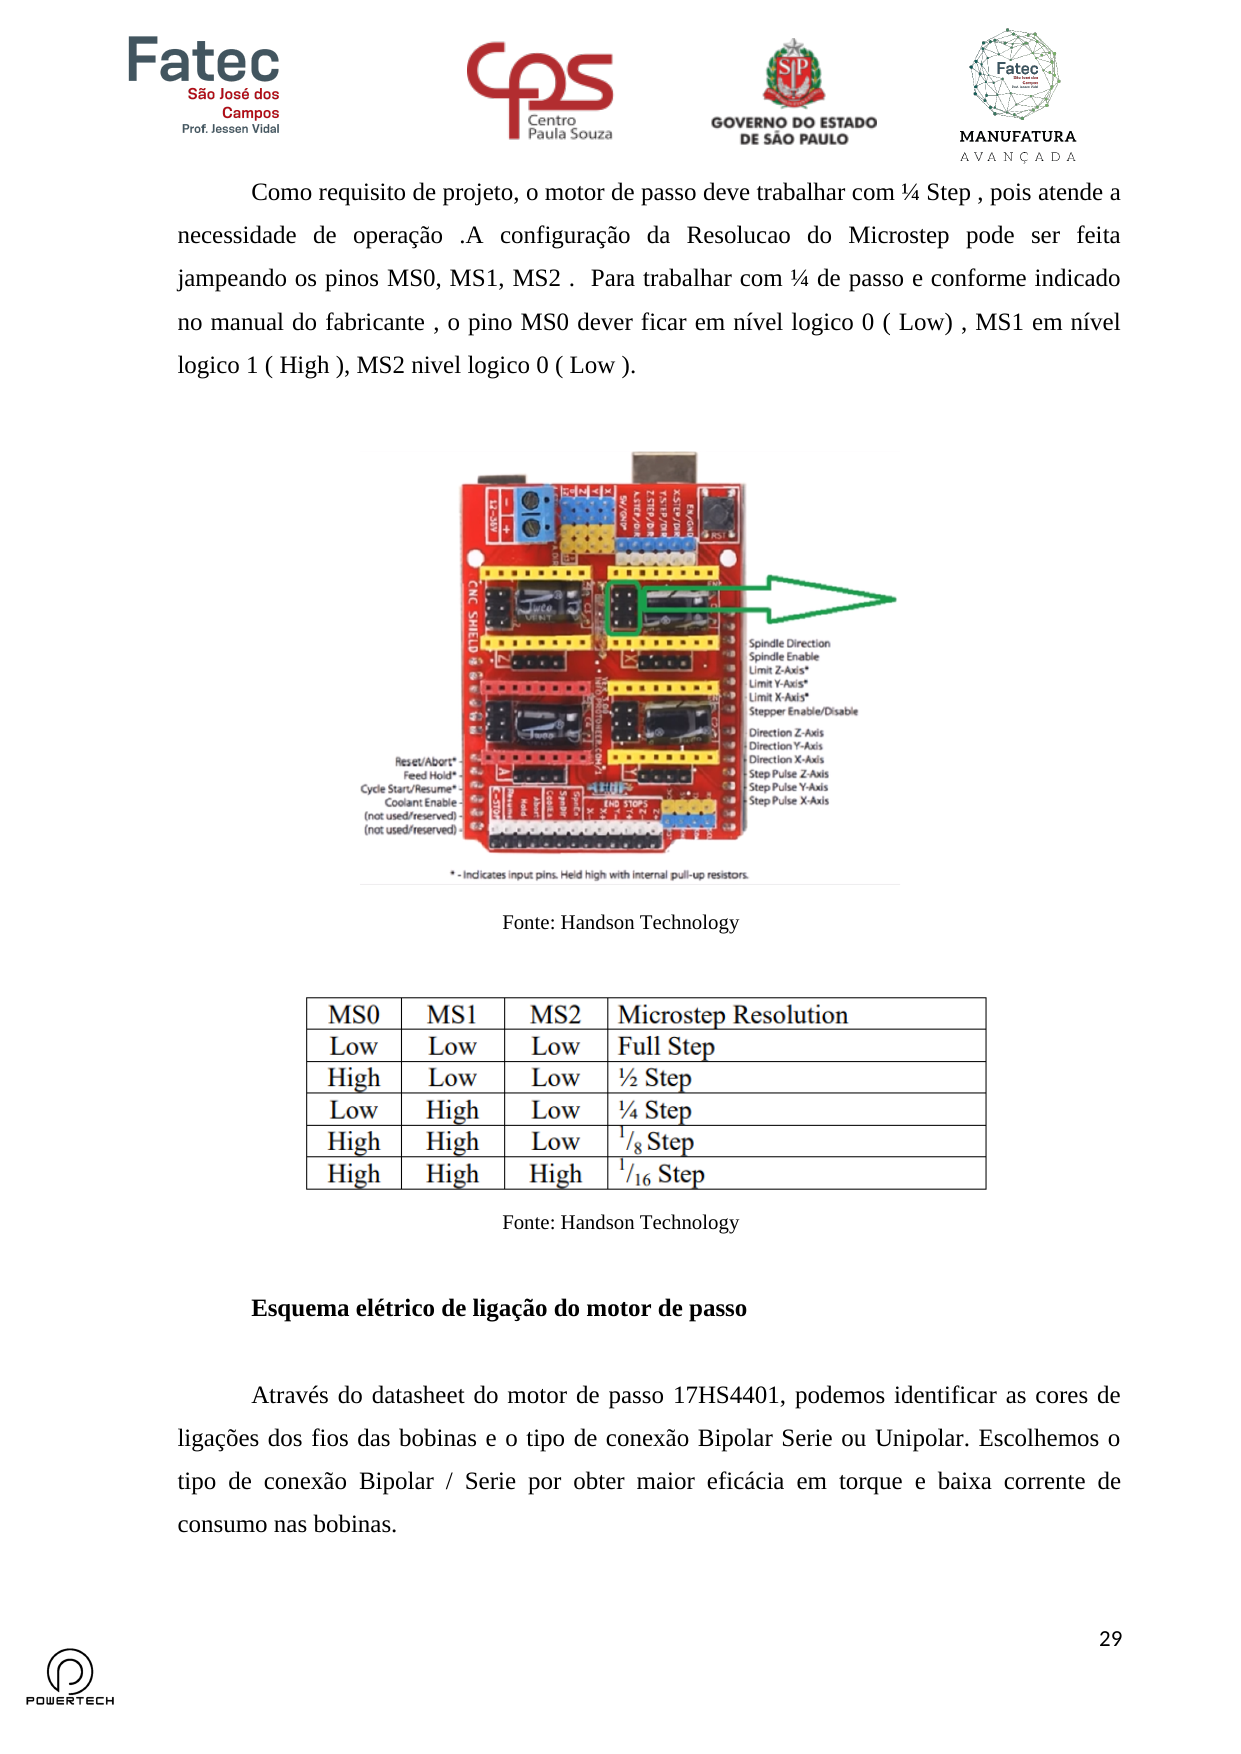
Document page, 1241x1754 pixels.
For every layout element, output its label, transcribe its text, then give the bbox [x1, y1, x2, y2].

picture [103, 36, 304, 133]
text Através do datasheet do motor de passo 17HS4401, podemos identificar as cores de ligações dos fios das bobinas e o tipo de conexão Bipolar Serie ou Unipolar. Escolhemos o tipo de conexão Bipolar / Serie por obter maior eficácia em torque e baixa corrente de consumo nas bobinas. [177, 1380, 1122, 1538]
picture [302, 991, 997, 1196]
text Fonte: Handson Technology [428, 1210, 1122, 1234]
picture [467, 38, 877, 146]
text Como requisito de projeto, o motor de passo deve trabalhar com ¼ Step , pois atende a necessidade de operação .A configuração da Resolucao do Microstep pode ser feita jampeando os pinos MS0, MS1, MS2 . Para trabalhar com ¼ de passo e conforme indicado no manual do fabricante , o pino MS0 dever ficar em nível logico 0 ( Low) , MS1 em nível logico 1 ( High ), MS2 nivel logico 0 ( Low ). [177, 177, 1122, 378]
picture [340, 436, 901, 885]
picture [955, 24, 1081, 168]
text Fonte: Handson Technology [428, 910, 1122, 934]
picture [23, 1646, 118, 1708]
text Esquema elétrico de ligação do motor de passo [177, 1293, 1122, 1322]
